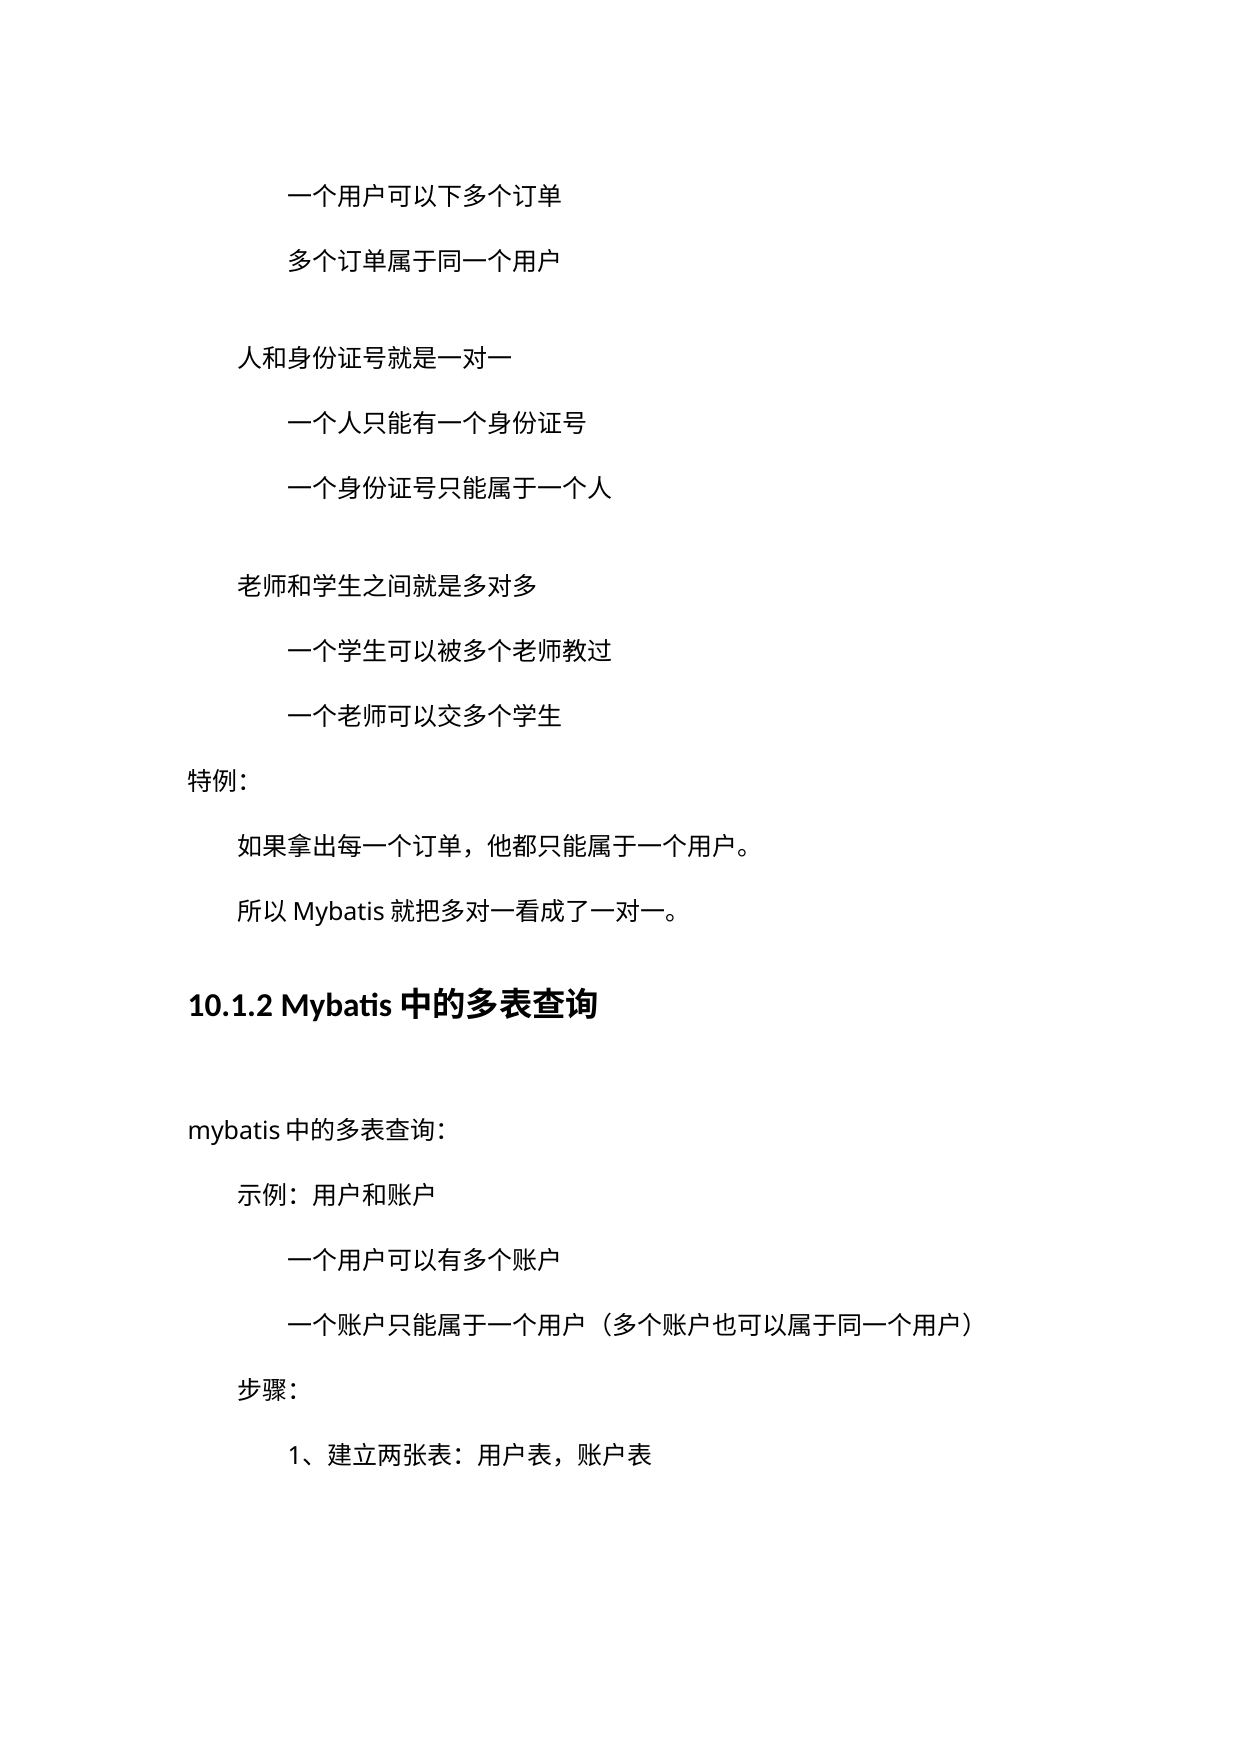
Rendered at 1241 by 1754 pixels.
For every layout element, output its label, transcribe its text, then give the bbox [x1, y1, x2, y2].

text 一个用户可以有多个账户 [187, 1226, 1053, 1291]
text 1、建立两张表：用户表，账户表 [187, 1421, 1053, 1486]
text 一个老师可以交多个学生 [187, 682, 1053, 747]
text 步骤： [187, 1356, 1053, 1421]
text 多个订单属于同一个用户 [187, 227, 1053, 292]
text 示例：用户和账户 [187, 1161, 1053, 1226]
text 如果拿出每一个订单，他都只能属于一个用户。 [187, 812, 1053, 877]
text 一个用户可以下多个订单 [187, 162, 1053, 227]
text 人和身份证号就是一对一 [187, 324, 1053, 389]
text 一个身份证号只能属于一个人 [187, 454, 1053, 519]
text 一个账户只能属于一个用户（多个账户也可以属于同一个用户） [187, 1291, 1053, 1356]
text 所以Mybatis就把多对一看成了一对一。 [187, 877, 1053, 942]
text mybatis中的多表查询： [187, 1096, 1053, 1161]
subtitle 10.1.2 Mybatis中的多表查询 [187, 969, 1053, 1034]
text 一个学生可以被多个老师教过 [187, 617, 1053, 682]
text 老师和学生之间就是多对多 [187, 552, 1053, 617]
text 一个人只能有一个身份证号 [187, 389, 1053, 454]
text 特例： [187, 747, 1053, 812]
